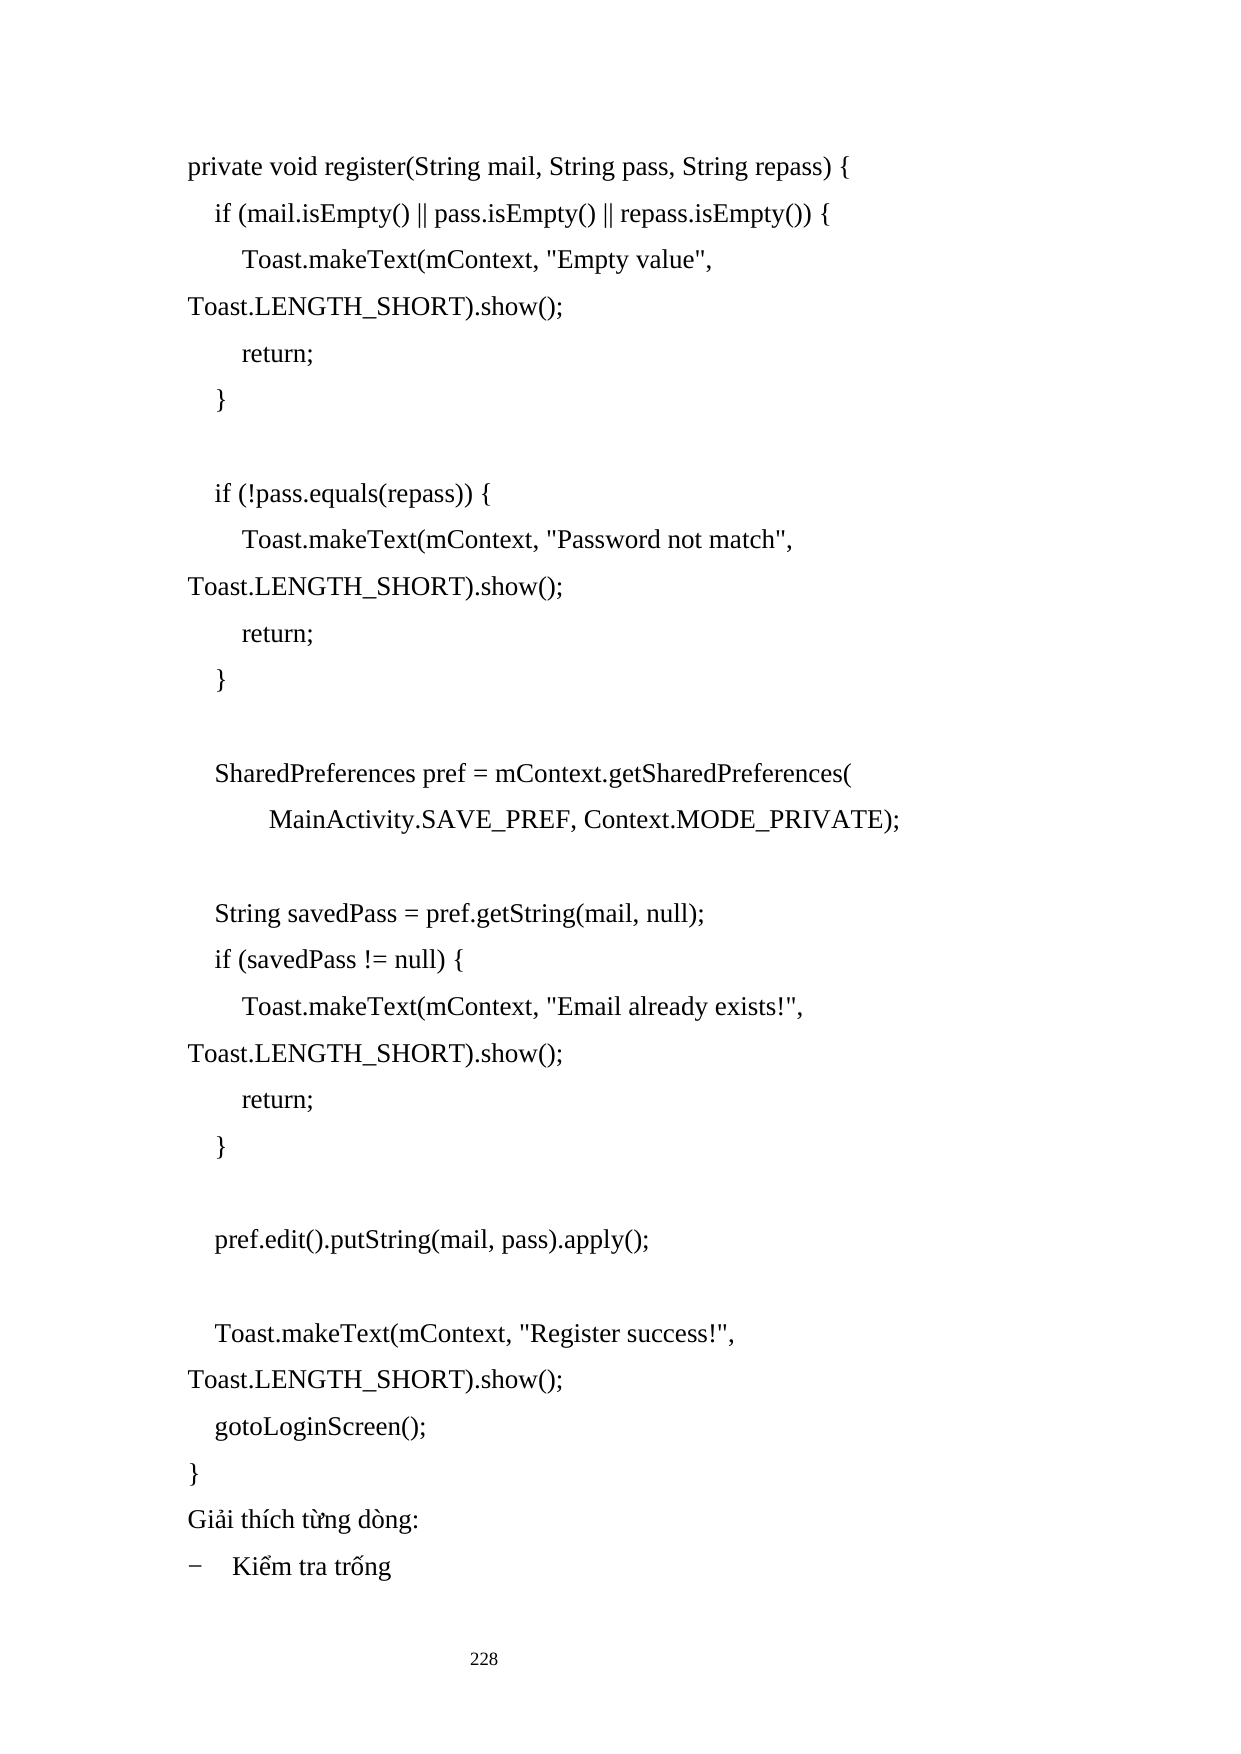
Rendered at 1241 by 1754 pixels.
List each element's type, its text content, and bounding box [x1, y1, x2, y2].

text return; [187, 337, 1053, 368]
text } [187, 1130, 1053, 1161]
text if (savedPass != null) { [187, 943, 1053, 974]
text String savedPass = pref.getString(mail, null); [187, 897, 1053, 928]
text } [187, 1457, 1053, 1488]
text return; [187, 617, 1053, 648]
list Kiểm tra trống [187, 1550, 1053, 1581]
text } [187, 663, 1053, 694]
text Toast.makeText(mContext, "Email already exists!", Toast.LENGTH_SHORT).show(); [187, 990, 1053, 1068]
text private void register(String mail, String pass, String repass) { [187, 150, 1053, 181]
text if (mail.isEmpty() || pass.isEmpty() || repass.isEmpty()) { [187, 197, 1053, 228]
text return; [187, 1083, 1053, 1114]
text Giải thích từng dòng: [187, 1503, 1053, 1534]
text pref.edit().putString(mail, pass).apply(); [187, 1223, 1053, 1254]
text Toast.makeText(mContext, "Register success!", Toast.LENGTH_SHORT).show(); [187, 1317, 1053, 1394]
text MainActivity.SAVE_PREF, Context.MODE_PRIVATE); [187, 803, 1053, 834]
text Toast.makeText(mContext, "Password not match", Toast.LENGTH_SHORT).show(); [187, 523, 1053, 601]
text if (!pass.equals(repass)) { [187, 477, 1053, 508]
text } [187, 383, 1053, 414]
text Toast.makeText(mContext, "Empty value", Toast.LENGTH_SHORT).show(); [187, 243, 1053, 321]
text SharedPreferences pref = mContext.getSharedPreferences( [187, 757, 1053, 788]
text gotoLoginScreen(); [187, 1410, 1053, 1441]
